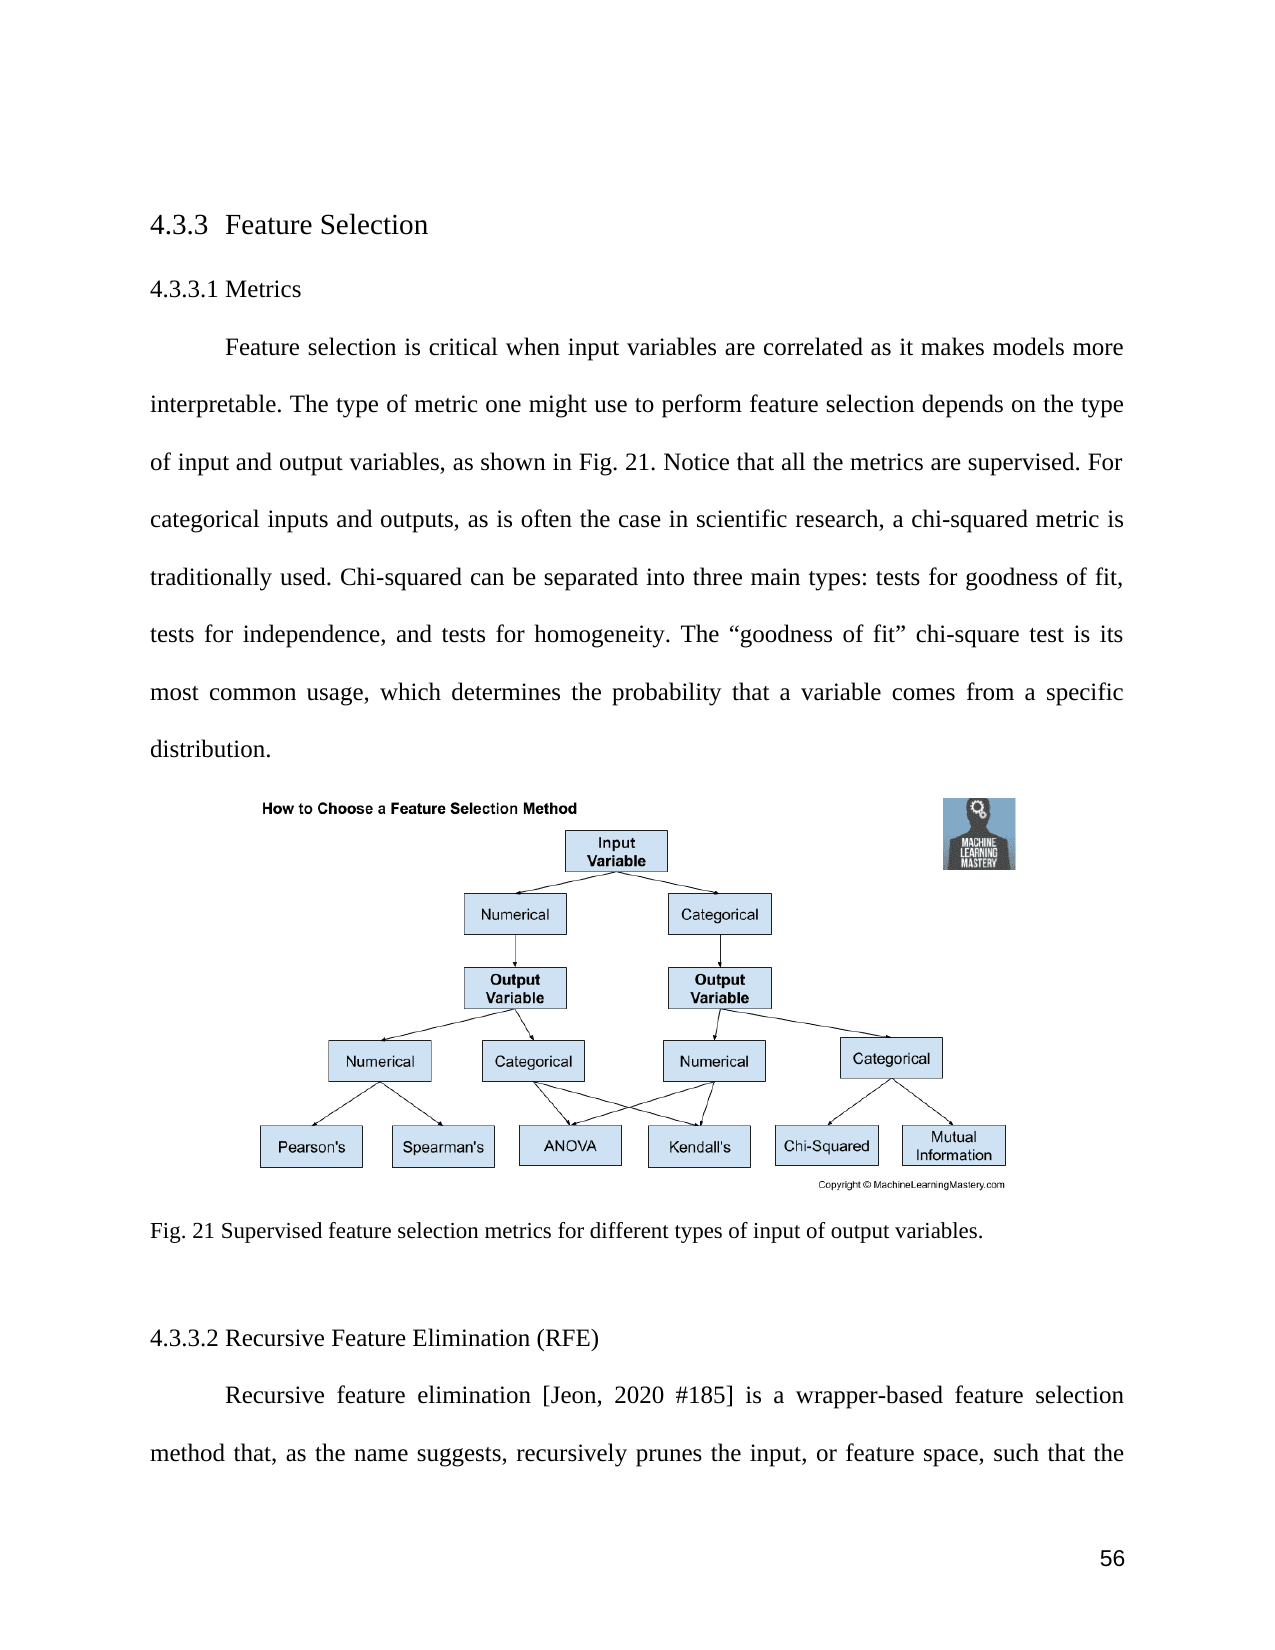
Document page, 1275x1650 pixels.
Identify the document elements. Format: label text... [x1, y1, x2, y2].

list Metrics [150, 274, 1125, 303]
text Feature selection is critical when input variables are correlated as it makes models more interpretable. The type of metric one might use to perform feature selection depends on the type of input and output variables, as shown in Fig. 21. Notice that all the metrics are supervised. For categorical inputs and outputs, as is often the case in scientific research, a chi-squared metric is traditionally used. Chi-squared can be separated into three main types: tests for goodness of fit, tests for independence, and tests for homogeneity. The “goodness of fit” chi-square test is its most common usage, which determines the probability that a variable comes from a specific distribution. [150, 332, 1125, 763]
list Recursive Feature Elimination (RFE) [150, 1323, 1125, 1352]
text Fig. 21 Supervised feature selection metrics for different types of input of output variables. [150, 1218, 1125, 1244]
list Feature Selection [150, 207, 1125, 241]
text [150, 1381, 1125, 1467]
picture [254, 792, 1021, 1192]
